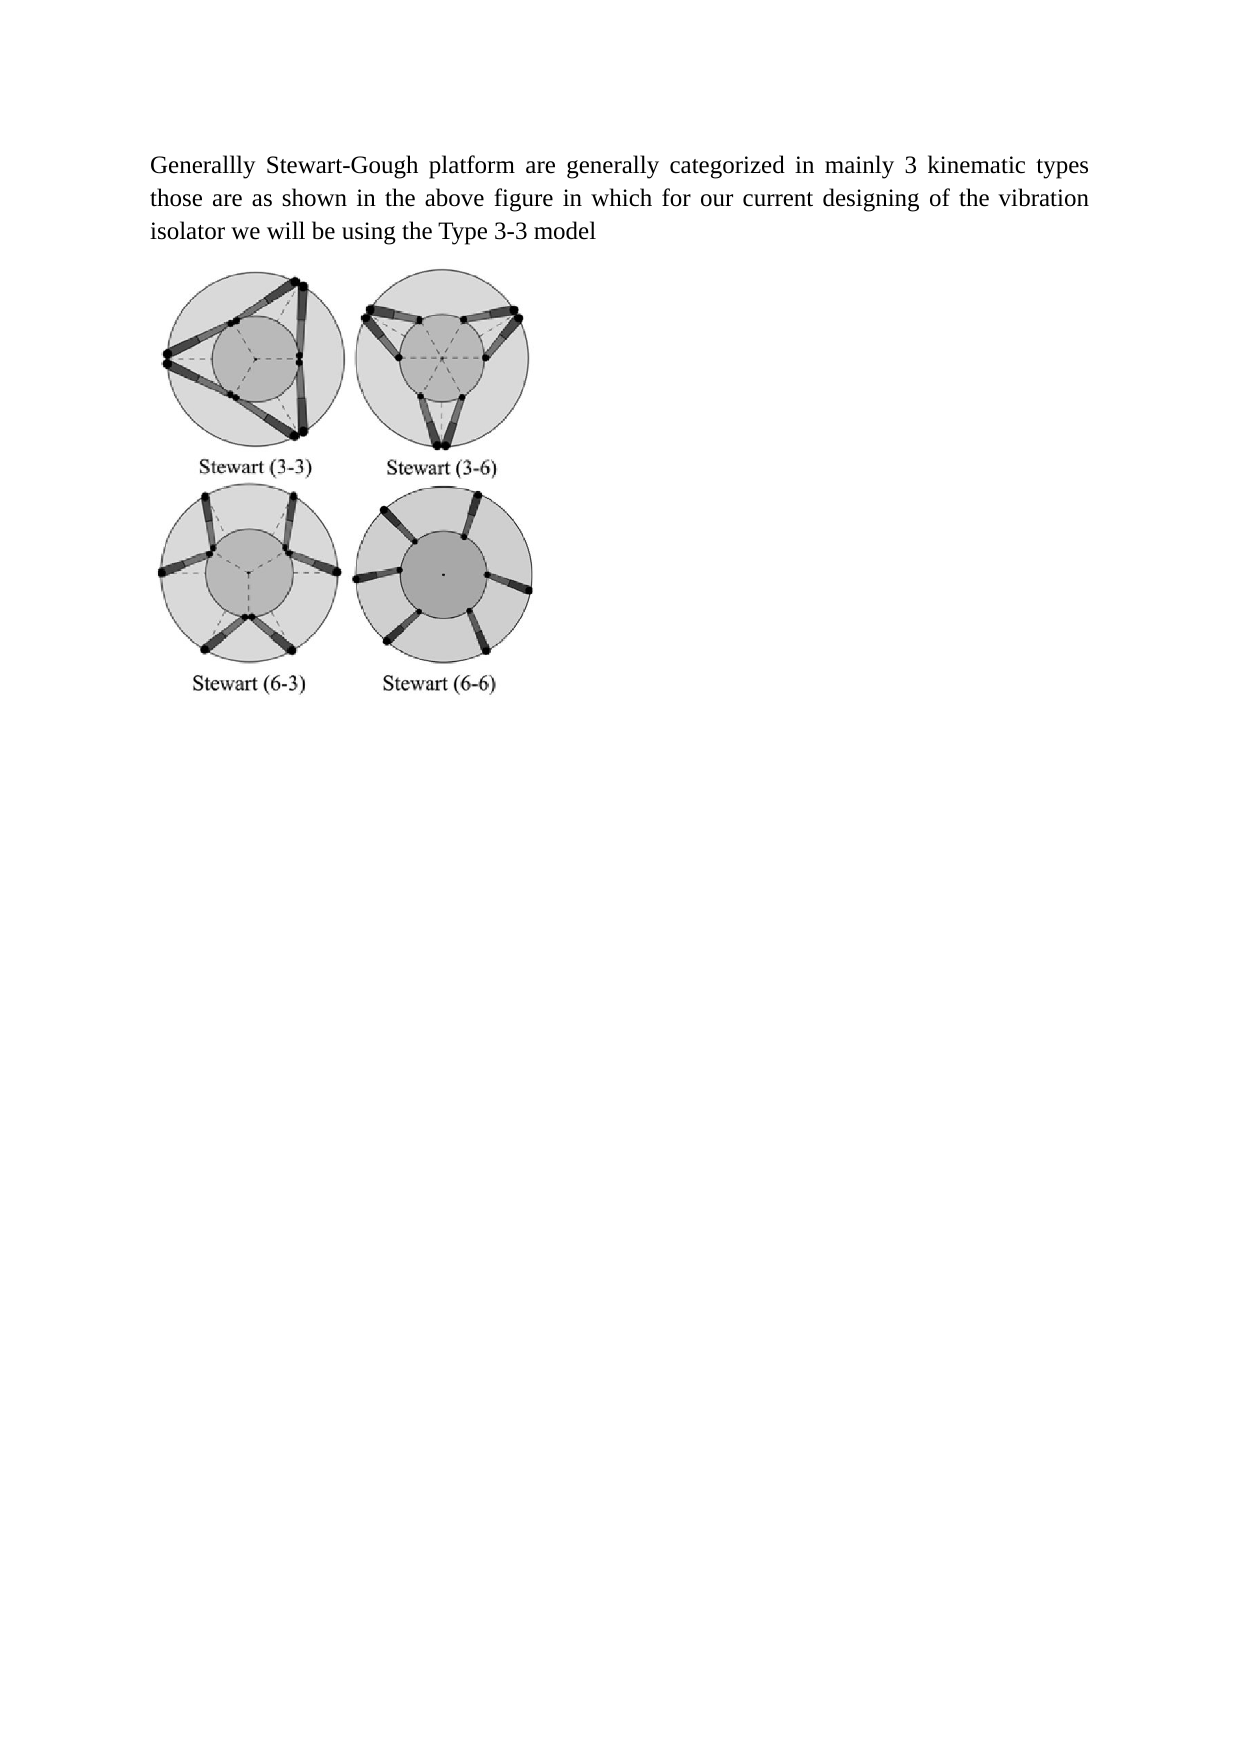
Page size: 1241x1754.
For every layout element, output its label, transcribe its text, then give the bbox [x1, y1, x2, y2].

text Generallly Stewart-Gough platform are generally categorized in mainly 3 kinematic types those are as shown in the above figure in which for our current designing of the vibration isolator we will be using the Type 3-3 model [150, 150, 1090, 245]
picture [150, 265, 537, 698]
